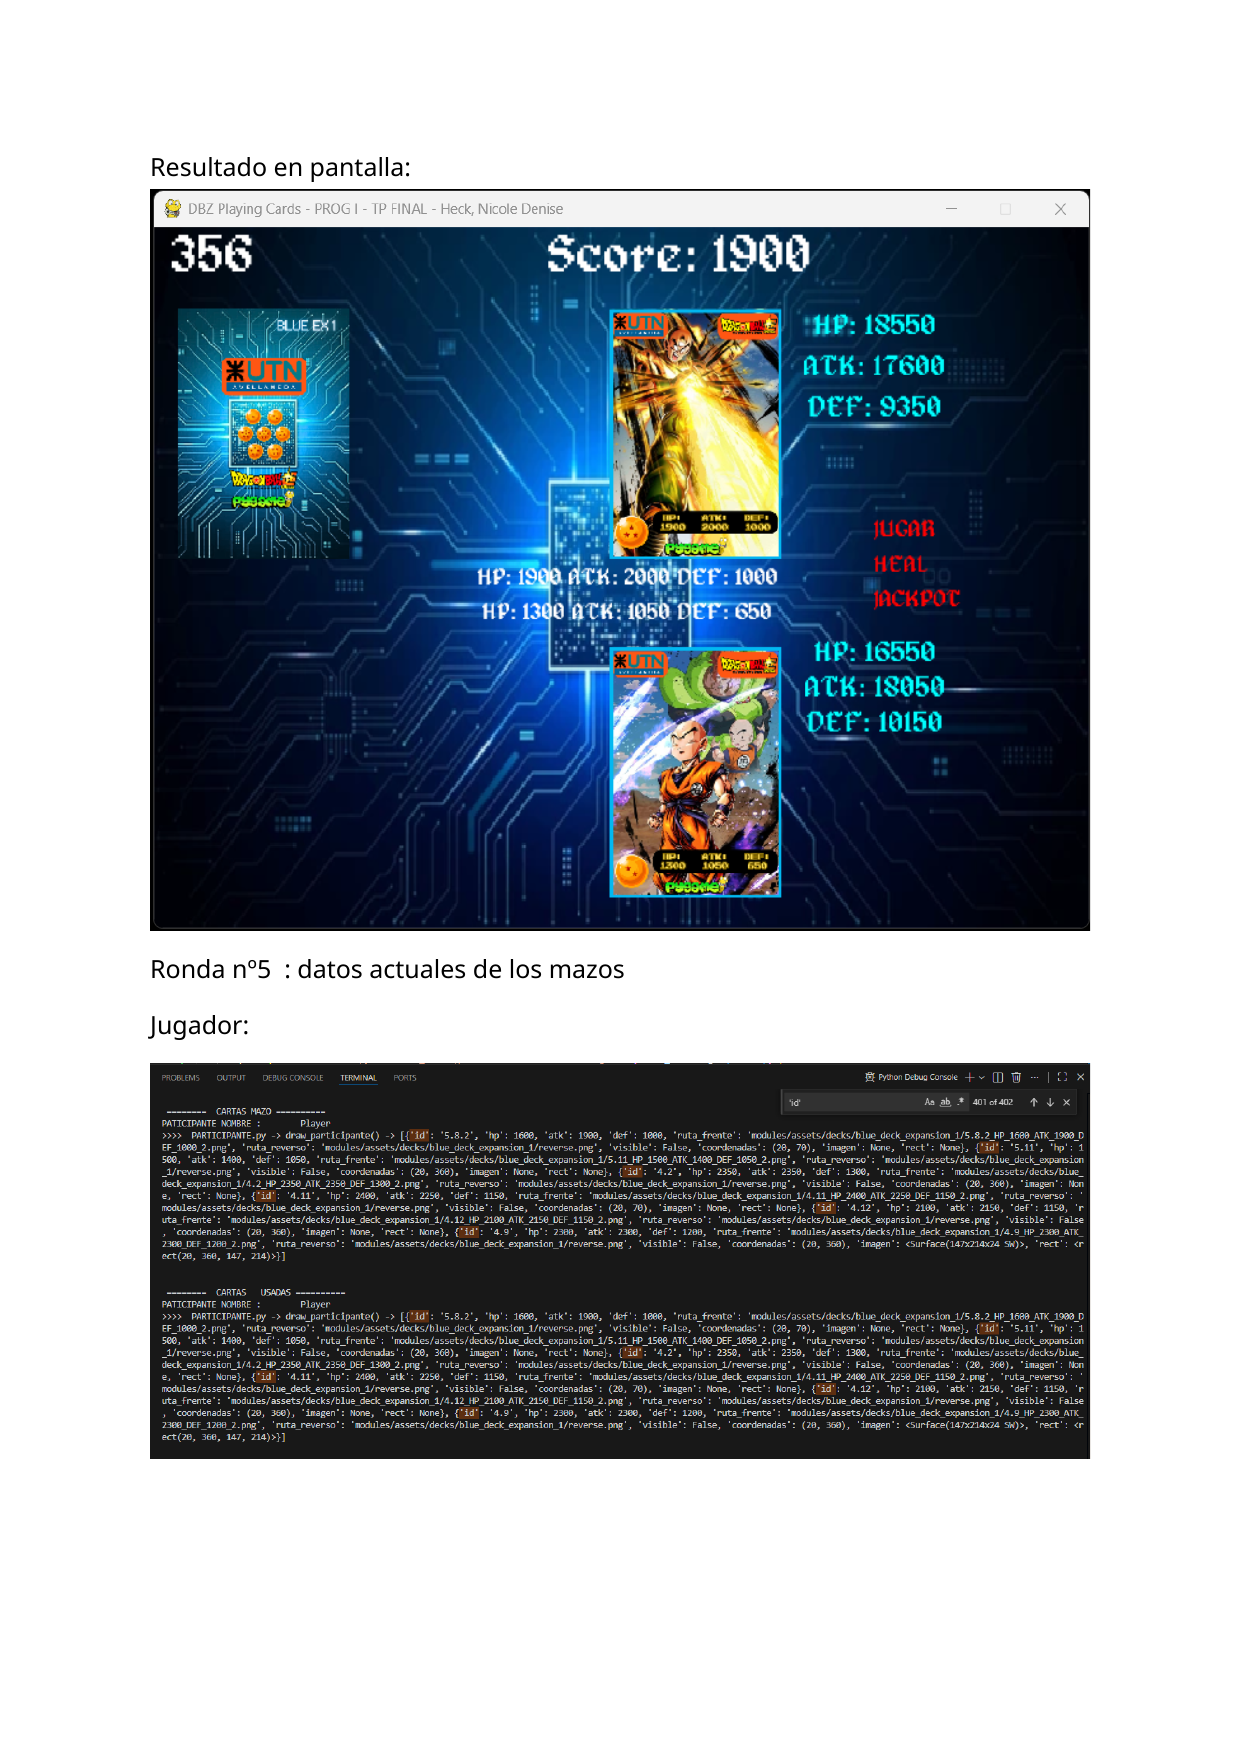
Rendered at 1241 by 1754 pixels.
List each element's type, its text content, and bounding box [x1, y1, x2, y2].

picture [150, 1063, 1091, 1459]
text Resultado en pantalla: [150, 150, 1090, 189]
text Jugador: [150, 1008, 1090, 1042]
text Ronda nº5 : datos actuales de los mazos [150, 952, 1090, 986]
picture [150, 189, 1091, 931]
